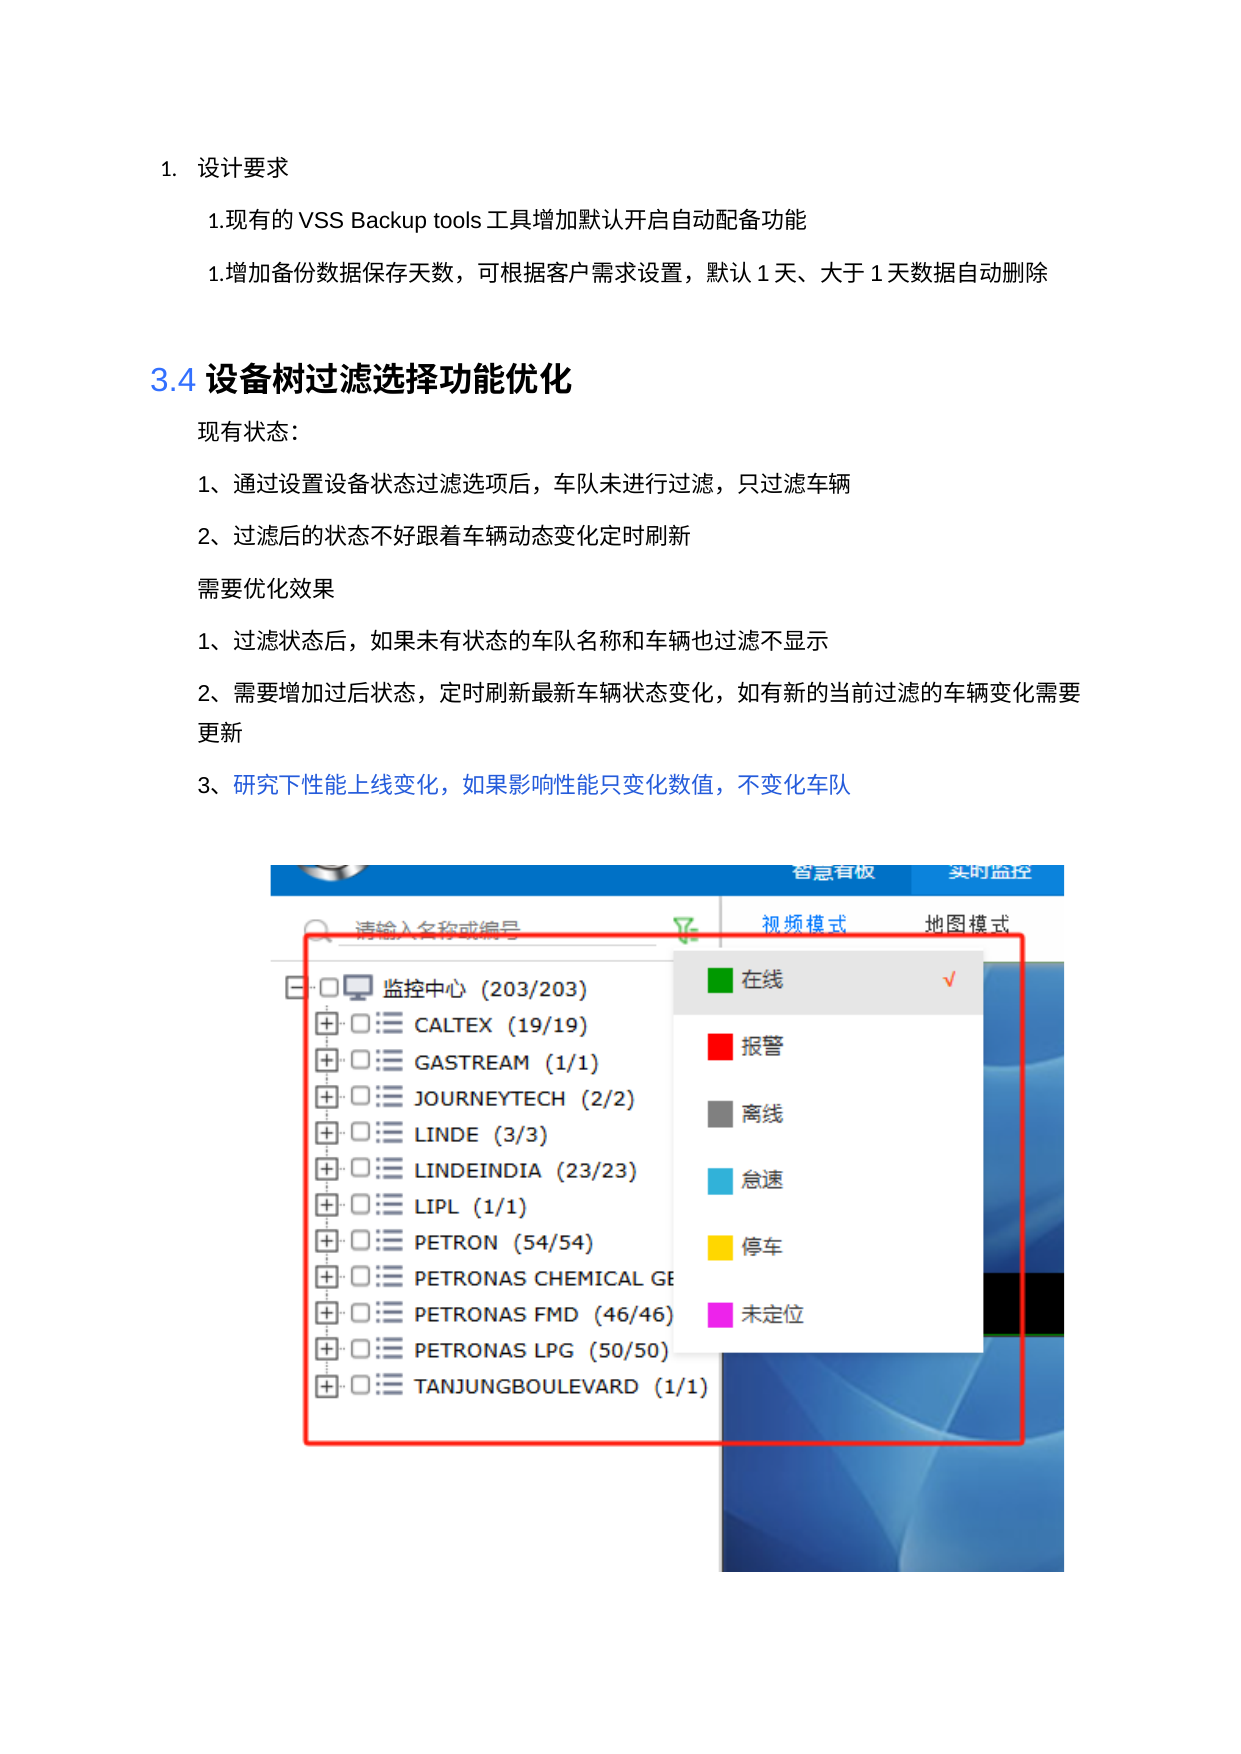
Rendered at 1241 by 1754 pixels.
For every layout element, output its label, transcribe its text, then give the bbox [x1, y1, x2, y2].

list 现有的VSS Backup tools工具增加默认开启自动配备功能 [207, 202, 1090, 236]
list 增加备份数据保存天数，可根据客户需求设置，默认1天、大于1天数据自动删除 [207, 254, 1090, 288]
picture [270, 865, 1065, 1572]
text 2、需要增加过后状态，定时刷新最新车辆状态变化，如有新的当前过滤的车辆变化需要更新 [197, 675, 1090, 748]
list 设计要求 [160, 150, 1090, 183]
text 需要优化效果 [197, 571, 1090, 604]
text 1、通过设置设备状态过滤选项后，车队未进行过滤，只过滤车辆 [197, 466, 1090, 499]
text 2、过滤后的状态不好跟着车辆动态变化定时刷新 [197, 518, 1090, 551]
text 3、研究下性能上线变化，如果影响性能只变化数值，不变化车队 [197, 767, 1090, 800]
text 1、过滤状态后，如果未有状态的车队名称和车辆也过滤不显示 [197, 623, 1090, 656]
text 现有状态： [197, 414, 1090, 447]
